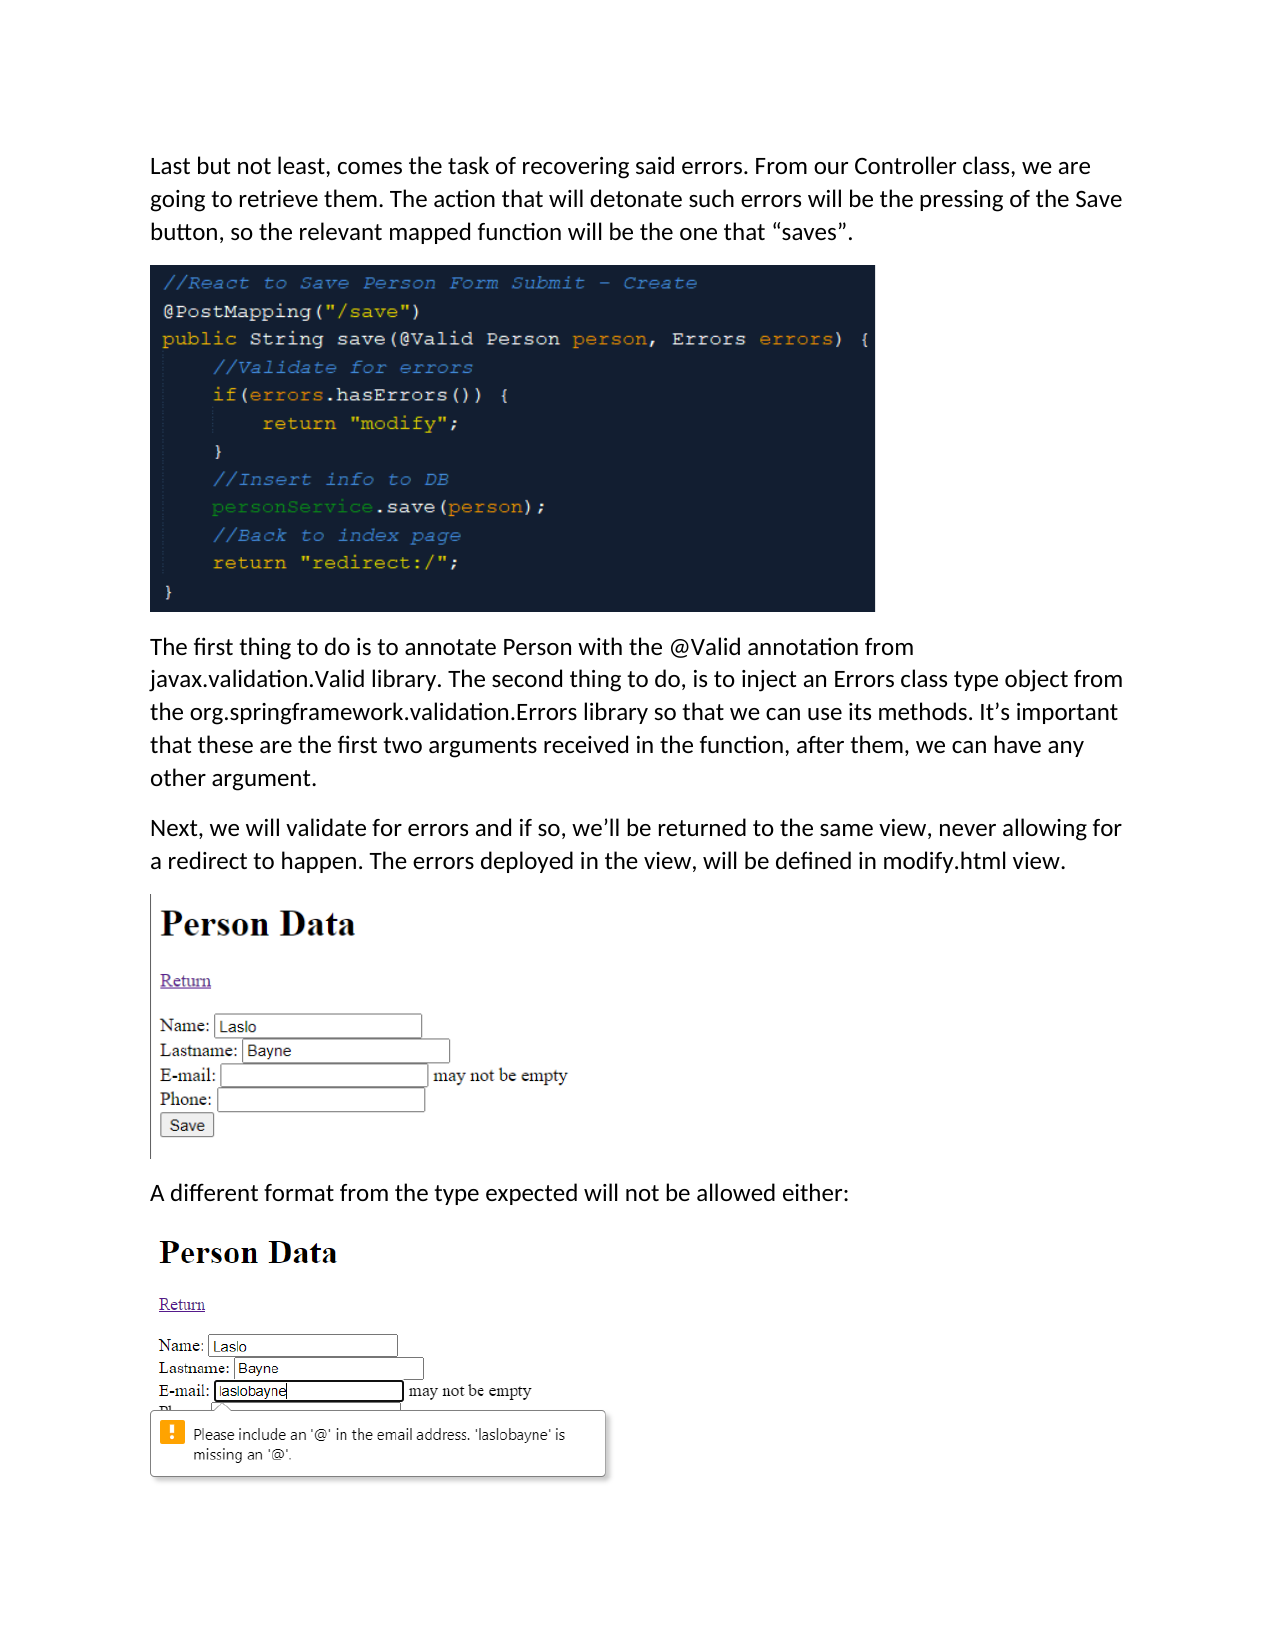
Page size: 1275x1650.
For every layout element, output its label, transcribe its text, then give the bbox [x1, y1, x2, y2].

picture [150, 1226, 623, 1495]
text Last but not least, comes the task of recovering said errors. From our Controller class, we are going to retrieve them. The action that will detonate such errors will be the pressing of the Save button, so the relevant mapped function will be the one that “saves”. [150, 150, 1125, 246]
text Next, we will validate for errors and if so, we’ll be returned to the same view, never allowing for a redirect to happen. The errors deployed in the view, will be defined in modify.html view. [150, 812, 1125, 875]
picture [150, 265, 876, 612]
picture [150, 894, 593, 1159]
text The first thing to do is to annotate Person with the @Valid annotation from javax.validation.Valid library. The second thing to do, is to inject an Errors class type object from the org.springframework.validation.Errors library so that we can use its methods. It’s important that these are the first two arguments received in the function, after them, we can have any other argument. [150, 631, 1125, 793]
text A different format from the type expected will not be allowed either: [150, 1177, 1125, 1207]
